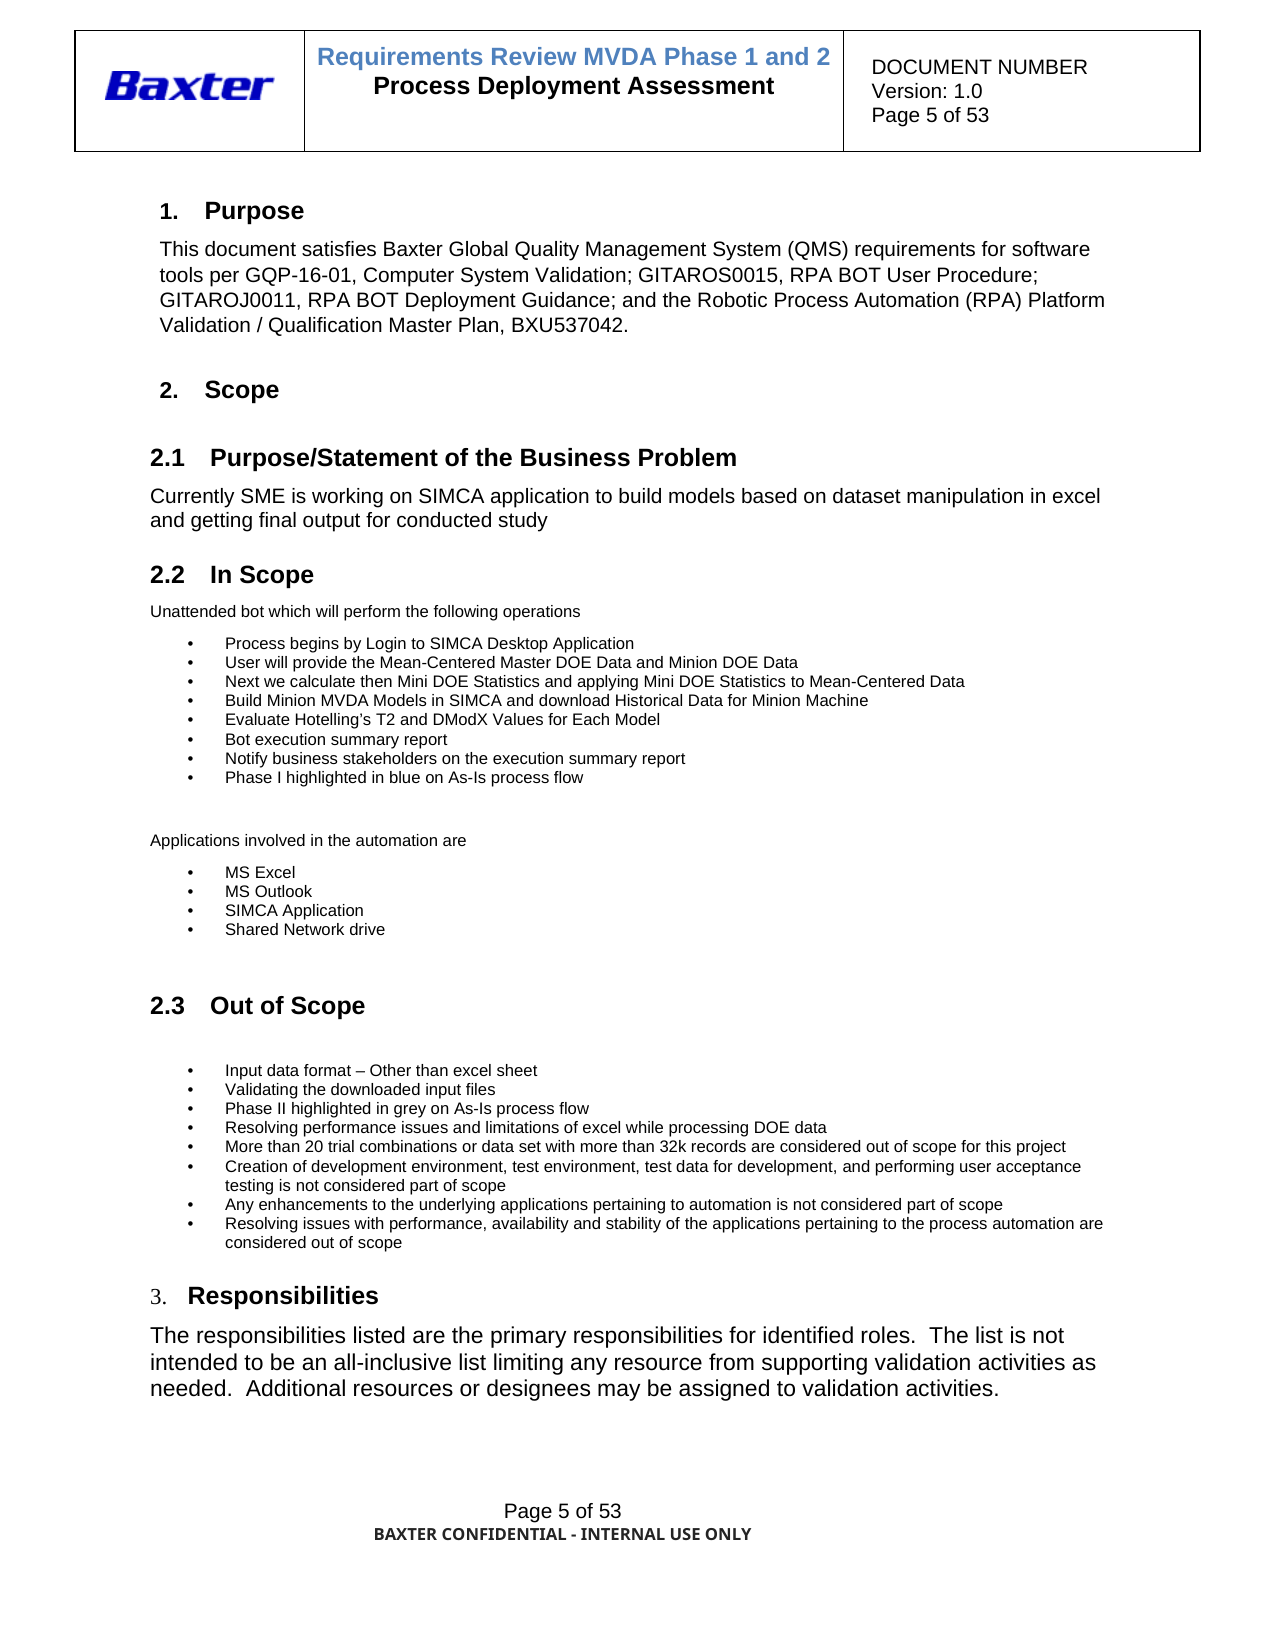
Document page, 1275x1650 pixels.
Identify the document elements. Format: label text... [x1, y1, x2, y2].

list Resolving performance issues and limitations of excel while processing DOE data [187, 1118, 1125, 1137]
subtitle Purpose [159, 196, 1125, 225]
list MS Outlook [187, 882, 1125, 901]
list Shared Network drive [187, 920, 1125, 939]
list Any enhancements to the underlying applications pertaining to automation is not considered part of scope​ [187, 1195, 1125, 1214]
text Unattended bot which will perform the following operations [150, 602, 1125, 621]
subtitle Purpose/Statement of the Business Problem [150, 443, 1125, 471]
list Phase I highlighted in blue on As-Is process flow [187, 768, 1125, 787]
list Process begins by Login to SIMCA Desktop Application [187, 633, 1125, 653]
text Applications involved in the automation are [150, 831, 1125, 850]
list SIMCA Application [187, 901, 1125, 920]
text The responsibilities listed are the primary responsibilities for identified roles. The list is not intended to be an all-inclusive list limiting any resource from supporting validation activities as needed. Additional resources or designees may be assigned to validation activities. [150, 1322, 1125, 1401]
list Creation of development environment, test environment, test data for development, and performing user acceptance testing is not considered part of scope​ [187, 1156, 1125, 1195]
text Currently SME is working on SIMCA application to build models based on dataset manipulation in excel and getting final output for conducted study [150, 484, 1125, 532]
list Phase II highlighted in grey on As-Is process flow [187, 1099, 1125, 1118]
list Resolving issues with performance, availability and stability of the applications pertaining to the process automation are considered out of scope​ [187, 1214, 1125, 1252]
subtitle Responsibilities [150, 1281, 1125, 1310]
subtitle Out of Scope [150, 991, 1125, 1019]
list Evaluate Hotelling’s T2 and DModX Values for Each Model [187, 710, 1125, 729]
picture [104, 71, 275, 100]
list User will provide the Mean-Centered Master DOE Data and Minion DOE Data [187, 653, 1125, 672]
list More than 20 trial combinations or data set with more than 32k records are considered out of scope for this project [187, 1137, 1125, 1156]
list MS Excel [187, 863, 1125, 882]
text This document satisfies Baxter Global Quality Management System (QMS) requirements for software tools per GQP-16-01, Computer System Validation; GITAROS0015, RPA BOT User Procedure; GITAROJ0011, RPA BOT Deployment Guidance; and the Robotic Process Automation (RPA) Platform Validation / Qualification Master Plan, BXU537042. [159, 237, 1125, 337]
list Next we calculate then Mini DOE Statistics and applying Mini DOE Statistics to Mean-Centered Data [187, 672, 1125, 691]
list Notify business stakeholders on the execution summary report [187, 748, 1125, 768]
list Bot execution summary report [187, 729, 1125, 748]
list Validating the downloaded input files [187, 1080, 1125, 1099]
subtitle In Scope [150, 561, 1125, 589]
list Input data format – Other than excel sheet [187, 1061, 1125, 1080]
subtitle Scope [159, 375, 1125, 404]
list Build Minion MVDA Models in SIMCA and download Historical Data for Minion Machine [187, 691, 1125, 710]
